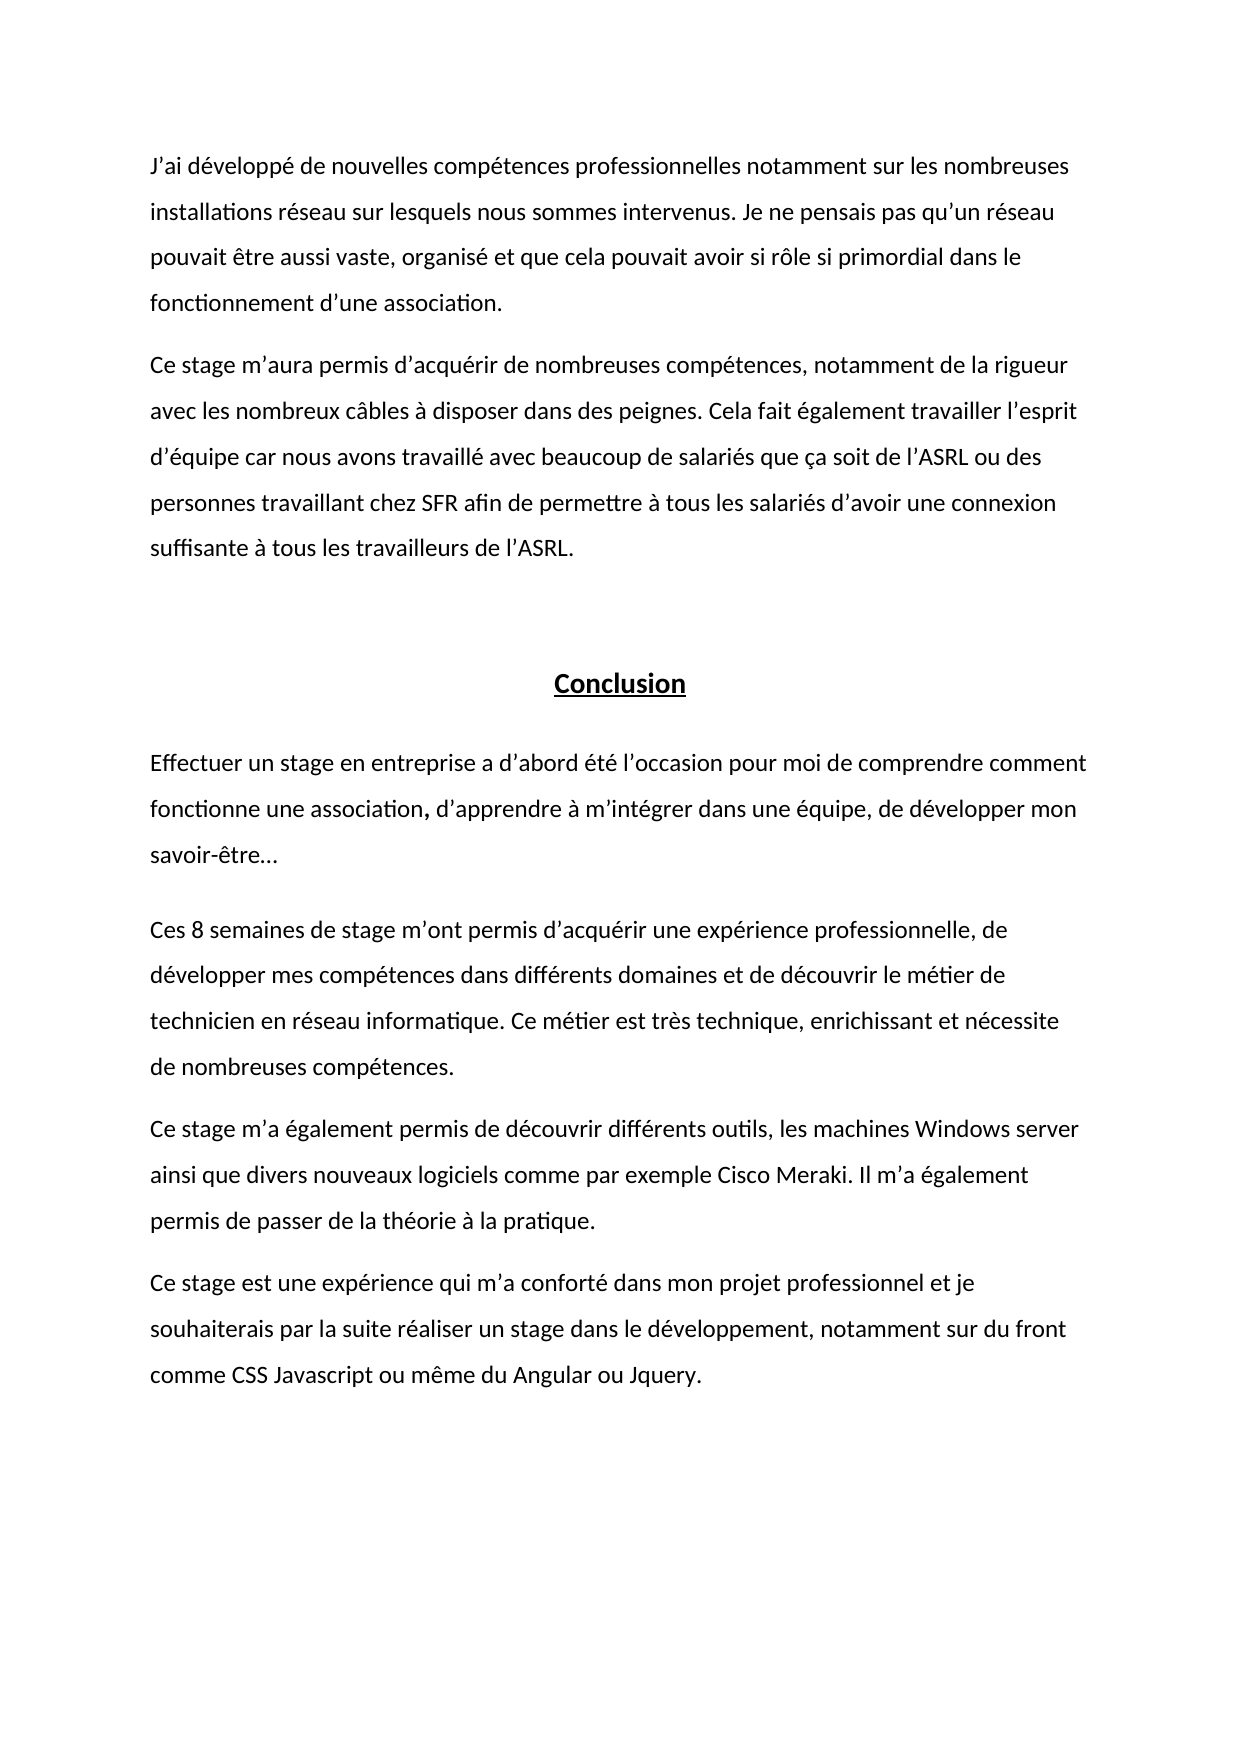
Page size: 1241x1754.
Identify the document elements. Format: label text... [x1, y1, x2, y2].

text J’ai développé de nouvelles compétences professionnelles notamment sur les nombreuses installations réseau sur lesquels nous sommes intervenus. Je ne pensais pas qu’un réseau pouvait être aussi vaste, organisé et que cela pouvait avoir si rôle si primordial dans le fonctionnement d’une association. [150, 150, 1090, 318]
text Ces 8 semaines de stage m’ont permis d’acquérir une expérience professionnelle, de développer mes compétences dans différents domaines et de découvrir le métier de technicien en réseau informatique. Ce métier est très technique, enrichissant et nécessite de nombreuses compétences. [150, 914, 1090, 1082]
text Ce stage m’aura permis d’acquérir de nombreuses compétences, notamment de la rigueur avec les nombreux câbles à disposer dans des peignes. Cela fait également travailler l’esprit d’équipe car nous avons travaillé avec beaucoup de salariés que ça soit de l’ASRL ou des personnes travaillant chez SFR afin de permettre à tous les salariés d’avoir une connexion suffisante à tous les travailleurs de l’ASRL. [150, 349, 1090, 563]
text Conclusion [150, 665, 1090, 701]
text Ce stage m’a également permis de découvrir différents outils, les machines Windows server ainsi que divers nouveaux logiciels comme par exemple Cisco Meraki. Il m’a également permis de passer de la théorie à la pratique. [150, 1113, 1090, 1236]
text Ce stage est une expérience qui m’a conforté dans mon projet professionnel et je souhaiterais par la suite réaliser un stage dans le développement, notamment sur du front comme CSS Javascript ou même du Angular ou Jquery. [150, 1267, 1090, 1389]
text Effectuer un stage en entreprise a d’abord été l’occasion pour moi de comprendre comment fonctionne une association, d’apprendre à m’intégrer dans une équipe, de développer mon savoir-être… [150, 748, 1090, 869]
